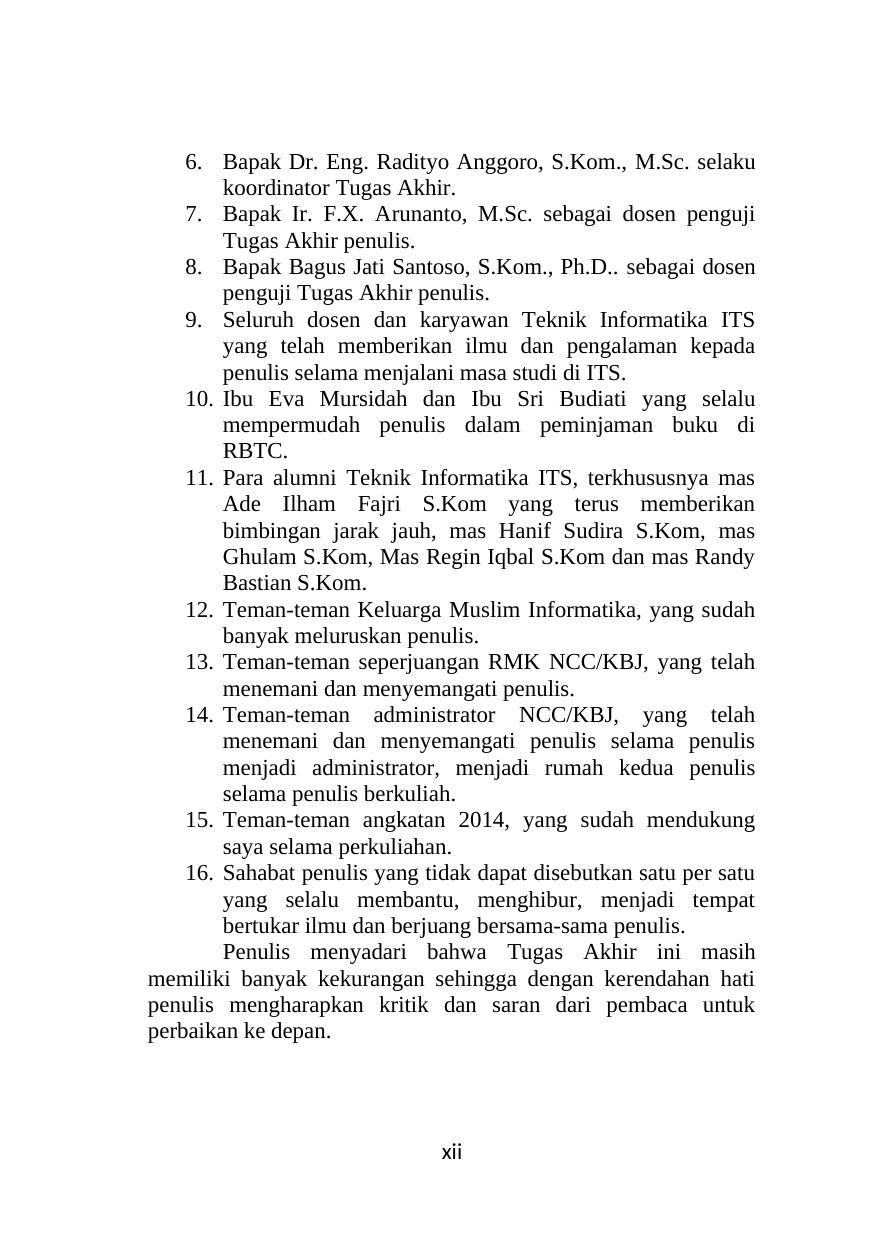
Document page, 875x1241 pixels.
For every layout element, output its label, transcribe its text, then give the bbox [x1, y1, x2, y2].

list Teman-teman angkatan 2014, yang sudah mendukung saya selama perkuliahan. [185, 807, 756, 859]
list Seluruh dosen dan karyawan Teknik Informatika ITS yang telah memberikan ilmu dan pengalaman kepada penulis selama menjalani masa studi di ITS. [185, 306, 756, 385]
text Penulis menyadari bahwa Tugas Akhir ini masih memiliki banyak kekurangan sehingga dengan kerendahan hati penulis mengharapkan kritik dan saran dari pembaca untuk perbaikan ke depan. [148, 938, 756, 1044]
list Para alumni Teknik Informatika ITS, terkhususnya mas Ade Ilham Fajri S.Kom yang terus memberikan bimbingan jarak jauh, mas Hanif Sudira S.Kom, mas Ghulam S.Kom, Mas Regin Iqbal S.Kom dan mas Randy Bastian S.Kom. [185, 464, 756, 596]
list Bapak Bagus Jati Santoso, S.Kom., Ph.D.. sebagai dosen penguji Tugas Akhir penulis. [185, 253, 756, 306]
list Teman-teman administrator NCC/KBJ, yang telah menemani dan menyemangati penulis selama penulis menjadi administrator, menjadi rumah kedua penulis selama penulis berkuliah. [185, 701, 756, 807]
list Teman-teman Keluarga Muslim Informatika, yang sudah banyak meluruskan penulis. [185, 596, 756, 648]
list Ibu Eva Mursidah dan Ibu Sri Budiati yang selalu mempermudah penulis dalam peminjaman buku di RBTC. [185, 385, 756, 464]
list Bapak Ir. F.X. Arunanto, M.Sc. sebagai dosen penguji Tugas Akhir penulis. [185, 200, 756, 253]
list Bapak Dr. Eng. Radityo Anggoro, S.Kom., M.Sc. selaku koordinator Tugas Akhir. [185, 148, 756, 200]
list Teman-teman seperjuangan RMK NCC/KBJ, yang telah menemani dan menyemangati penulis. [185, 648, 756, 701]
list Sahabat penulis yang tidak dapat disebutkan satu per satu yang selalu membantu, menghibur, menjadi tempat bertukar ilmu dan berjuang bersama-sama penulis. [185, 859, 756, 938]
